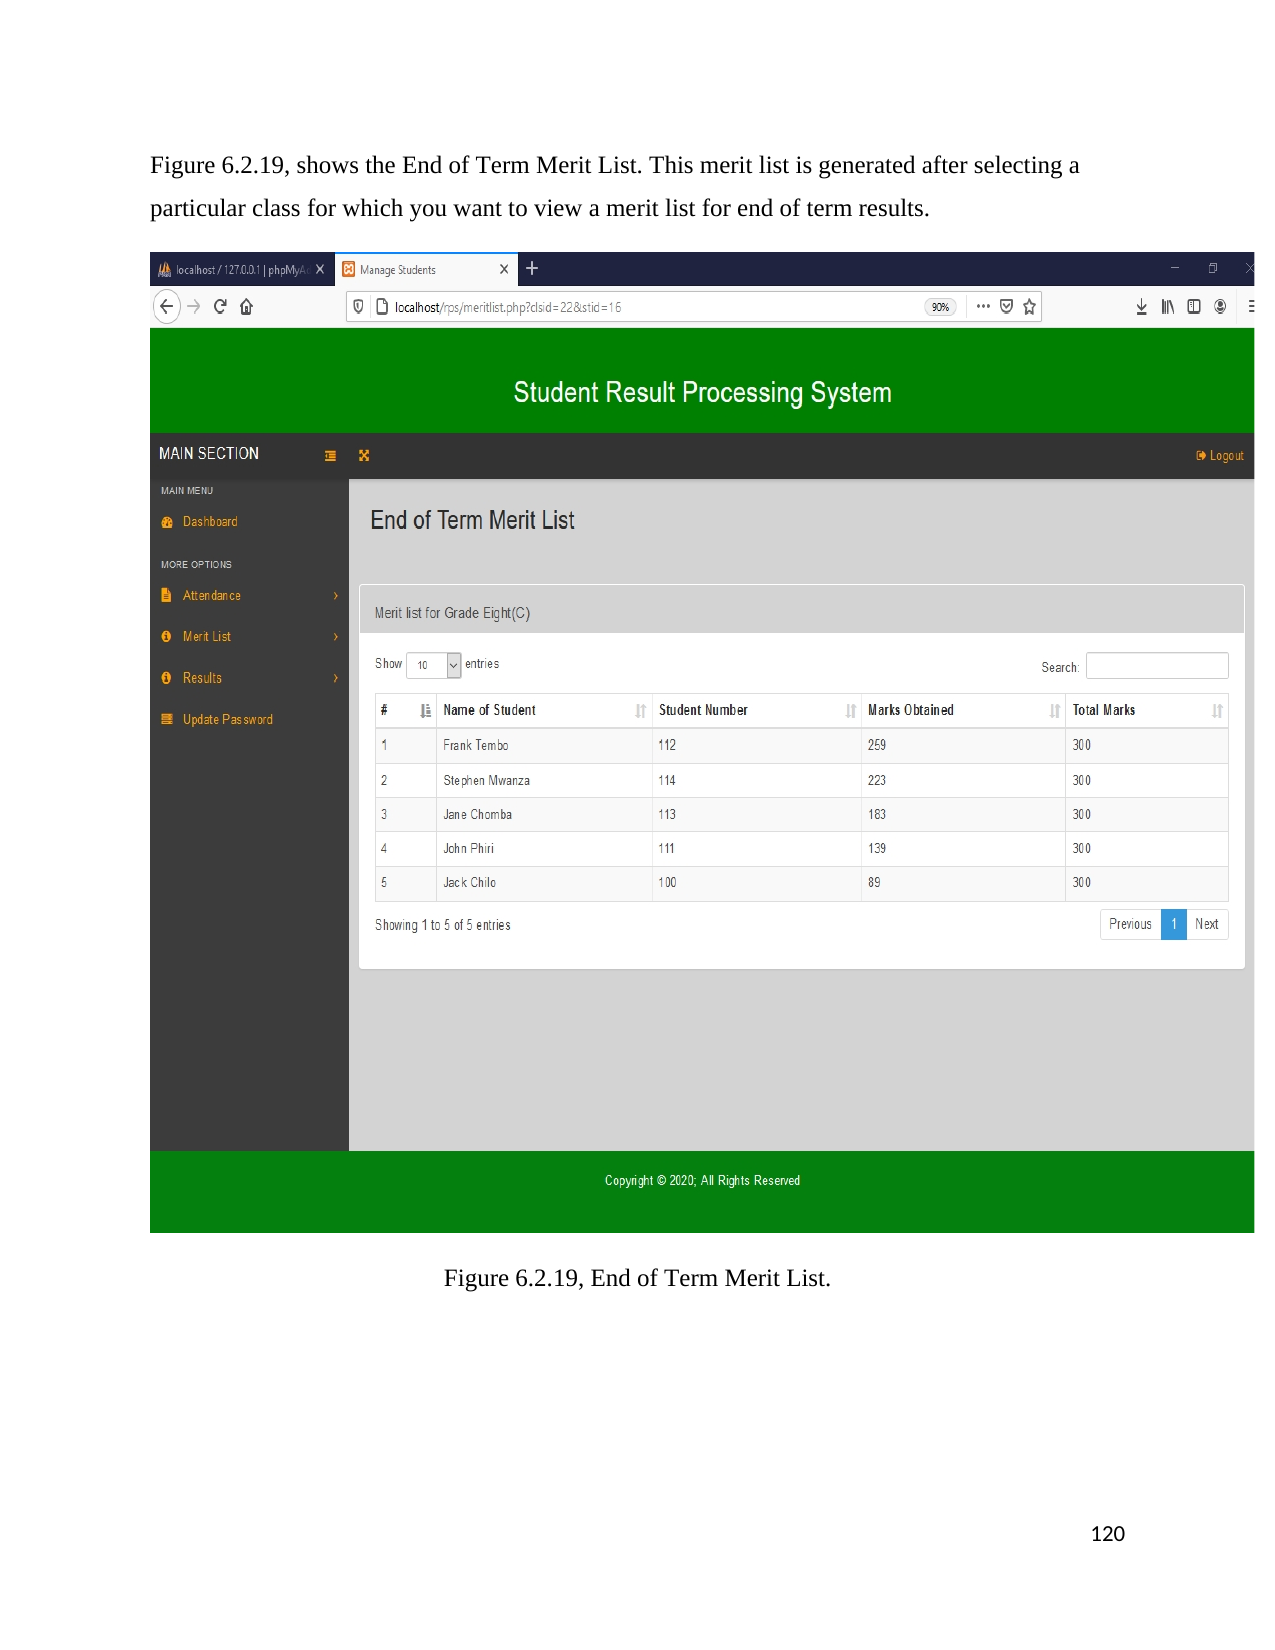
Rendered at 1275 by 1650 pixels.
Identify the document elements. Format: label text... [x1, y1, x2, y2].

text Figure 6.2.19, shows the End of Term Merit List. This merit list is generated after selecting a particular class for which you want to view a merit list for end of term results. [150, 150, 1125, 222]
text Figure 6.2.19, End of Term Merit List. [150, 1263, 1125, 1292]
picture [150, 252, 1255, 1233]
